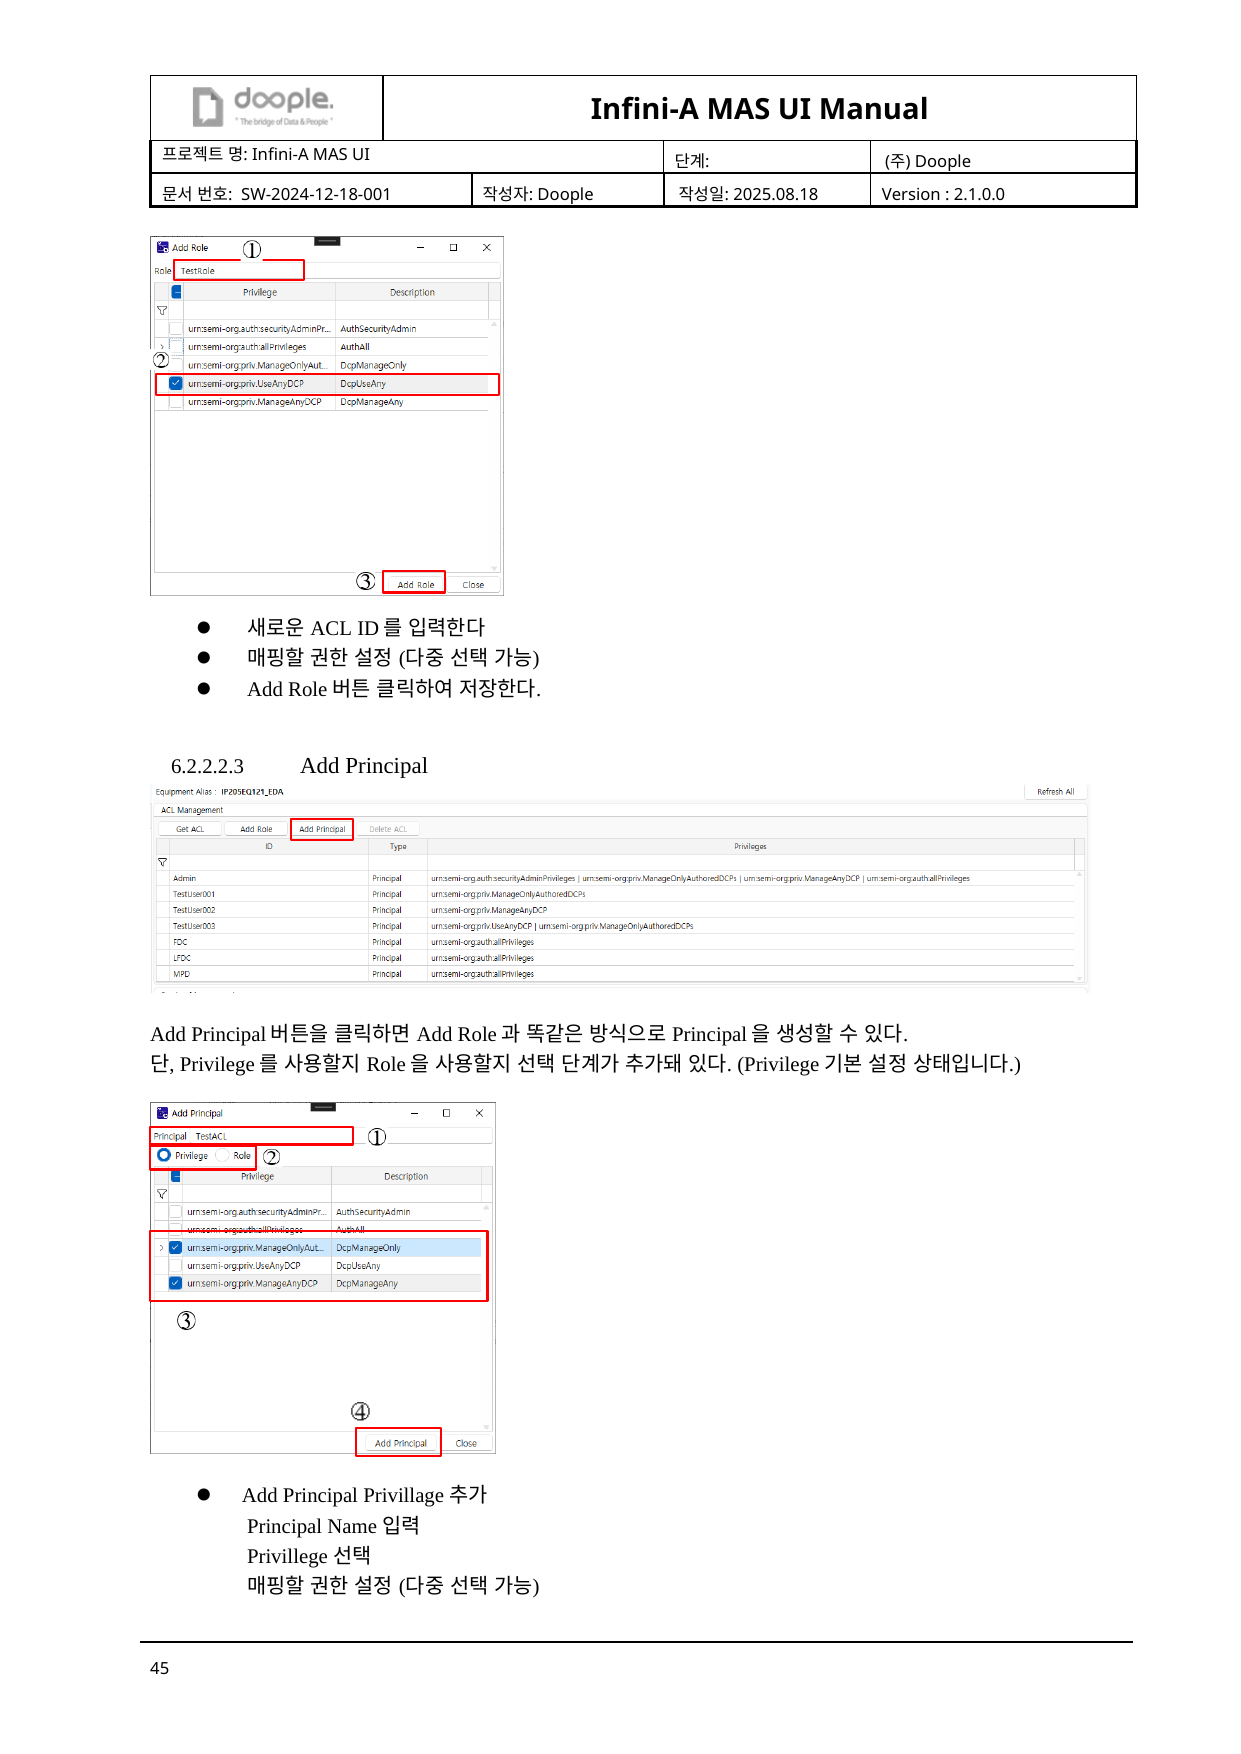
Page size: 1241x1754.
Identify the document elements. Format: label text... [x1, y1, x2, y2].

text Principal Name 입력 [242, 1509, 1090, 1539]
text 단, Privilege를 사용할지 Role을 사용할지 선택 단계가 추가돼 있다. (Privilege 기본 설정 상태입니다.) [150, 1048, 1090, 1078]
text Add Principal버튼을 클릭하면 Add Role과 똑같은 방식으로 Principal을 생성할 수 있다. [150, 1017, 1090, 1048]
picture [150, 1102, 496, 1454]
picture [150, 236, 504, 596]
subtitle Add Principal [171, 752, 1090, 778]
picture [150, 784, 1091, 993]
text Privillege 선택 [242, 1539, 1090, 1569]
picture [151, 1232, 486, 1300]
picture [192, 87, 334, 127]
list 새로운 ACL ID를 입력한다 [196, 611, 1090, 642]
list Add Principal Privillage 추가 [196, 1479, 1090, 1509]
picture [151, 1128, 352, 1143]
list Add Role 버튼 클릭하여 저장한다. [196, 672, 1090, 702]
picture [151, 1147, 255, 1168]
text 매핑할 권한 설정 (다중 선택 가능) [242, 1569, 1090, 1599]
list 매핑할 권한 설정 (다중 선택 가능) [196, 642, 1090, 672]
picture [357, 1429, 440, 1454]
